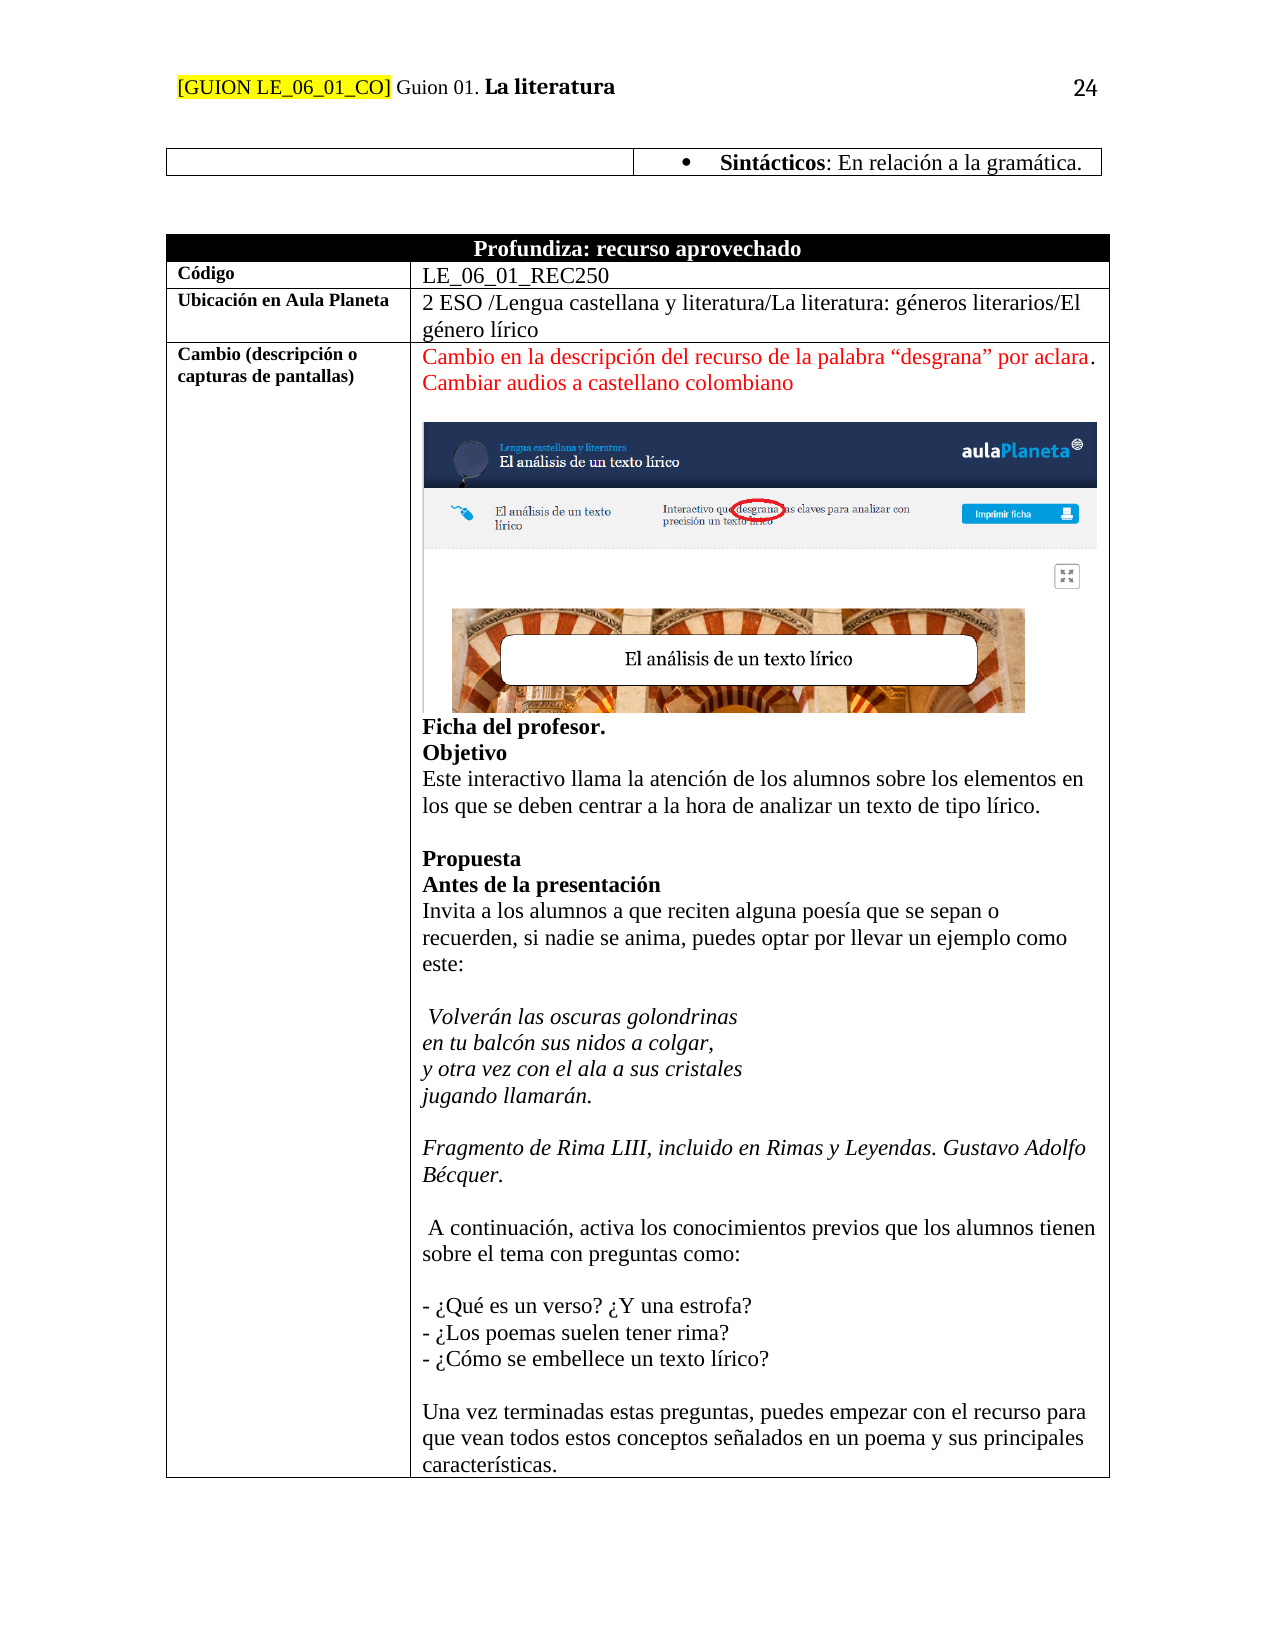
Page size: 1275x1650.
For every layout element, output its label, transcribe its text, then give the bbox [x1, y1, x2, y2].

table_cell 2 ESO /Lengua castellana y literatura/La literatura: géneros literarios/El género lírico [411, 289, 1109, 342]
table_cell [167, 149, 633, 175]
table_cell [167, 343, 410, 1477]
table_cell LE_06_01_REC250 [411, 262, 1109, 288]
table_header Profundiza: recurso aprovechado [167, 235, 1109, 261]
table_cell Ubicación en Aula Planeta [167, 289, 410, 342]
picture [422, 422, 1097, 713]
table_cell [411, 343, 1109, 1477]
table_cell Código [167, 262, 410, 288]
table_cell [634, 149, 1101, 175]
